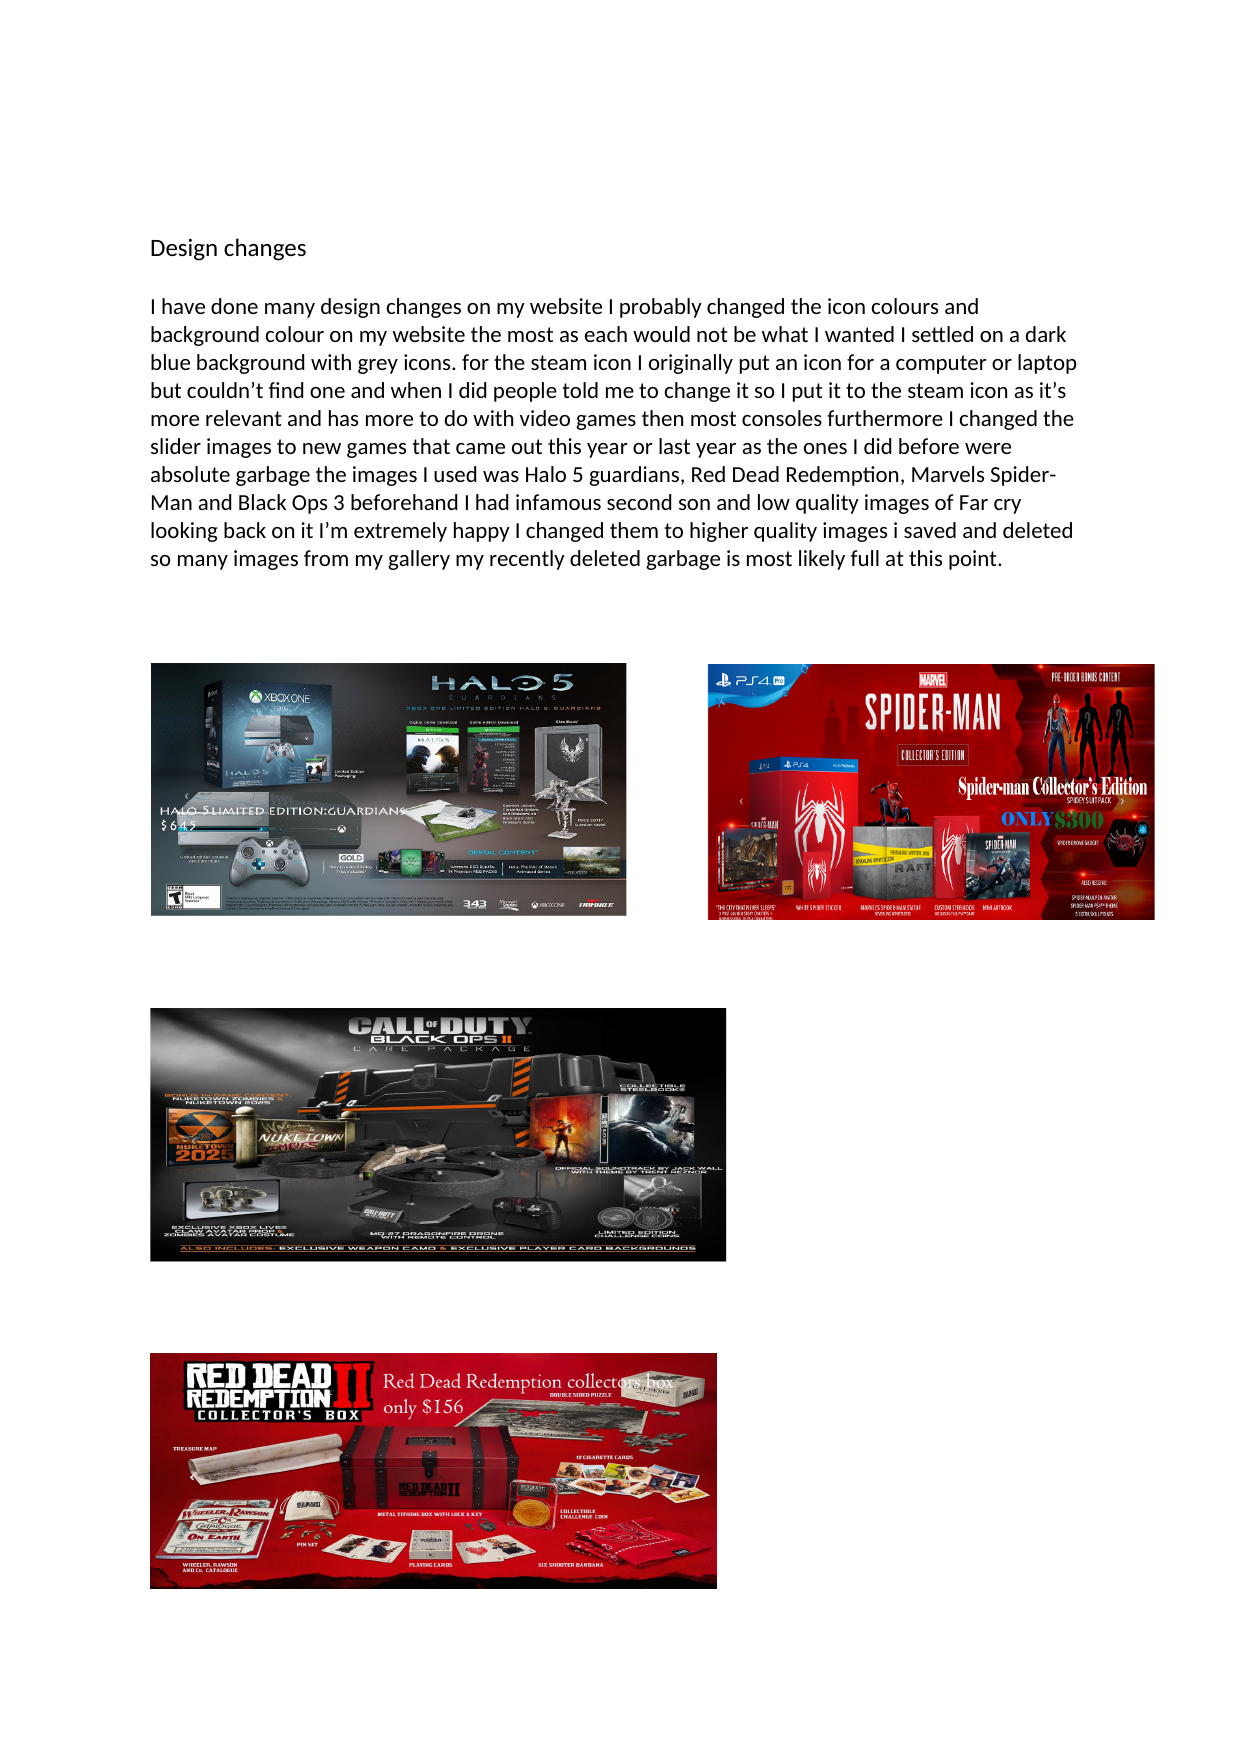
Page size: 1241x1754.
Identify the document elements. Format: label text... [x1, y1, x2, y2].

picture [707, 664, 1155, 920]
text Design changes [150, 232, 1090, 263]
text I have done many design changes on my website I probably changed the icon colours and background colour on my website the most as each would not be what I wanted I settled on a dark blue background with grey icons. for the steam icon I originally put an icon for a computer or laptop but couldn’t find one and when I did people told me to change it so I put it to the steam icon as it’s more relevant and has more to do with video games then most consoles furthermore I changed the slider images to new games that came out this year or last year as the ones I did before were absolute garbage the images I used was Halo 5 guardians, Red Dead Redemption, Marvels Spider-Man and Black Ops 3 beforehand I had infamous second son and low quality images of Far cry looking back on it I’m extremely happy I changed them to higher quality images i saved and deleted so many images from my gallery my recently deleted garbage is most likely full at this point. [150, 292, 1090, 572]
picture [150, 663, 627, 917]
picture [150, 1008, 727, 1262]
picture [150, 1353, 719, 1589]
